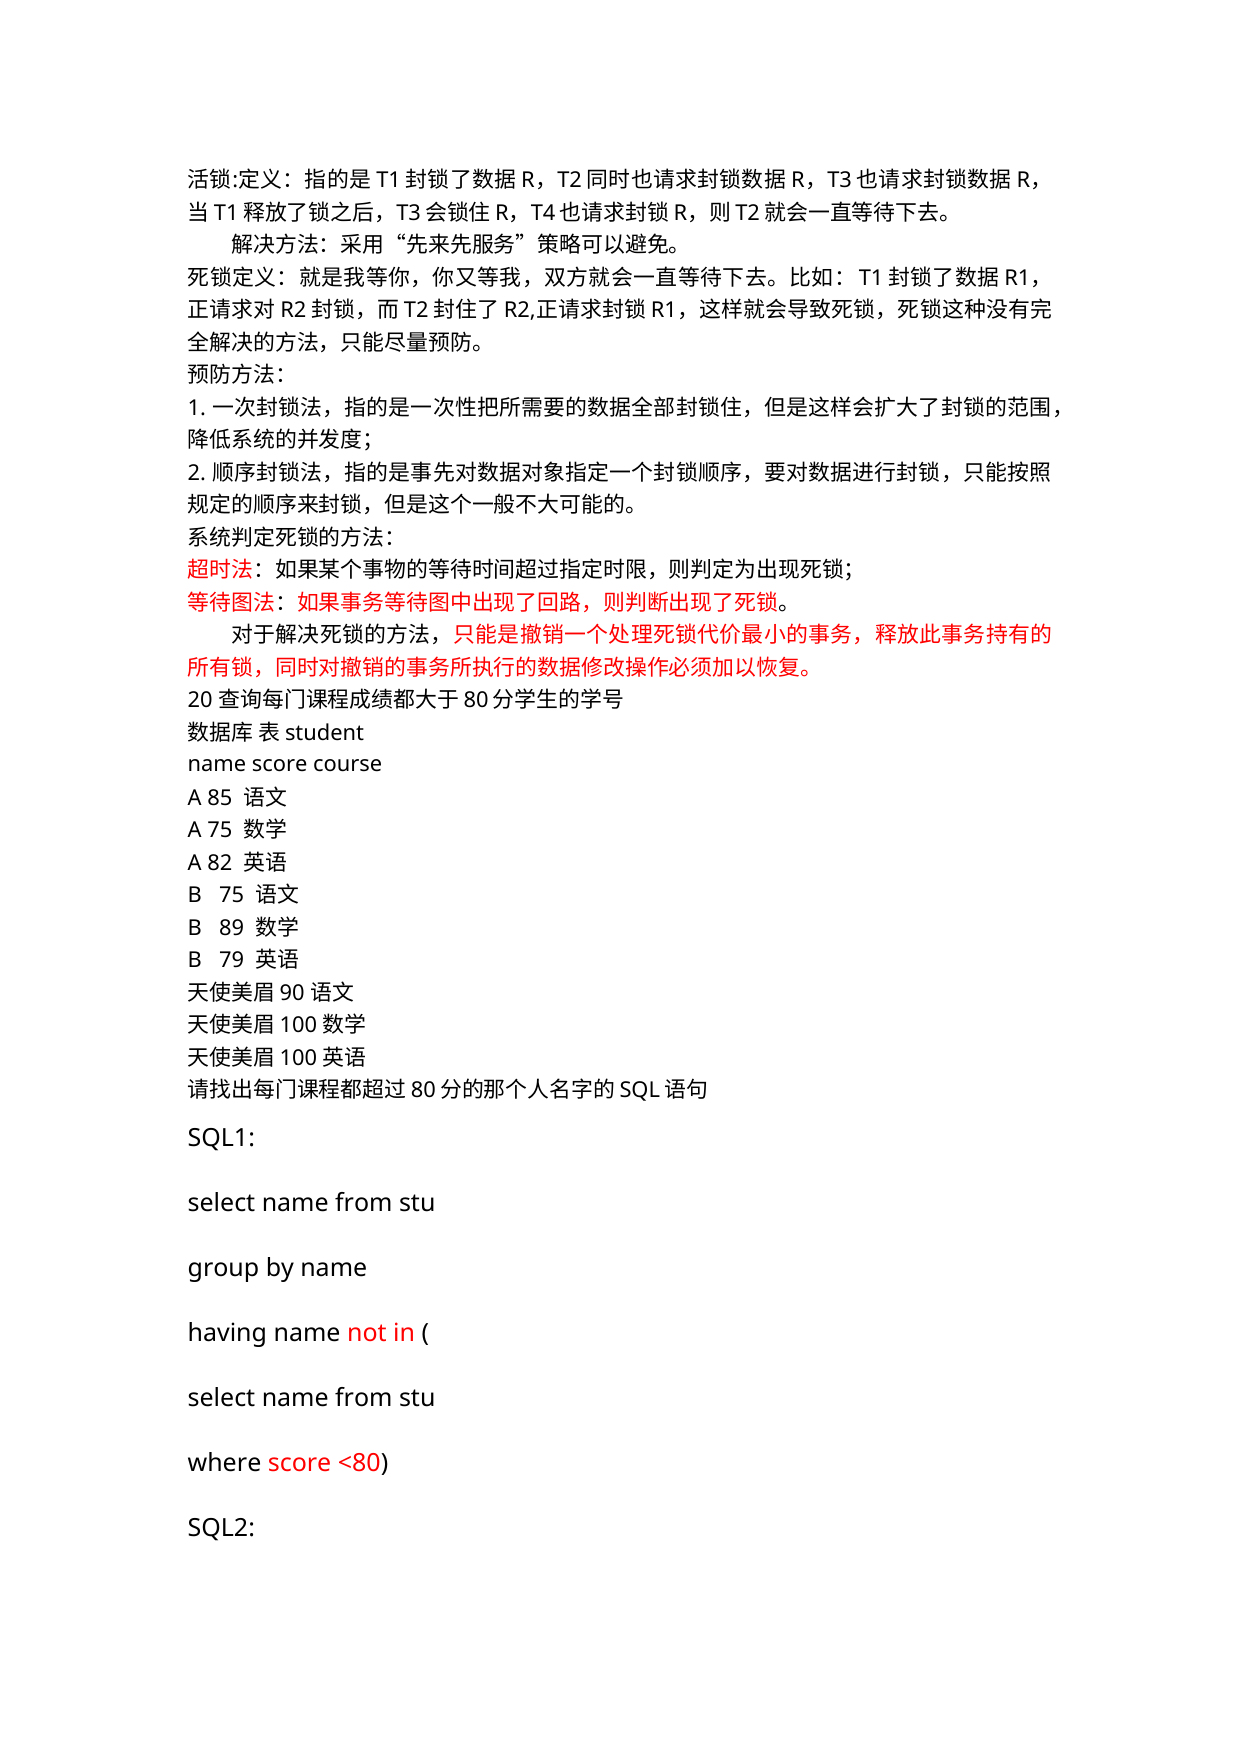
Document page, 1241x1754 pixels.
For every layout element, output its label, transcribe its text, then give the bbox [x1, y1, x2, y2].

text 对于解决死锁的方法，只能是撤销一个处理死锁代价最小的事务，释放此事务持有的所有锁，同时对撤销的事务所执行的数据修改操作必须加以恢复。 [187, 617, 1053, 682]
text 预防方法： [187, 357, 1053, 389]
text 2. 顺序封锁法，指的是事先对数据对象指定一个封锁顺序，要对数据进行封锁，只能按照规定的顺序来封锁，但是这个一般不大可能的。 [187, 454, 1053, 519]
text 死锁定义：就是我等你，你又等我，双方就会一直等待下去。比如：T1封锁了数据R1，正请求对R2封锁，而T2封住了R2,正请求封锁R1，这样就会导致死锁，死锁这种没有完全解决的方法，只能尽量预防。 [187, 259, 1053, 357]
text 超时法：如果某个事物的等待时间超过指定时限，则判定为出现死锁； [187, 552, 1053, 584]
text 等待图法：如果事务等待图中出现了回路，则判断出现了死锁。 [187, 584, 1053, 617]
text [187, 1104, 1053, 1559]
text 系统判定死锁的方法： [187, 519, 1053, 552]
text 20 查询每门课程成绩都大于80分学生的学号 数据库 表 student name score course A 85 语文 A 75 数学 A 82 英语 B 75 语文 B 89 数学 B 79 英语 天使美眉90 语文 天使美眉100 数学 天使美眉100 英语 请找出每门课程都超过80分的那个人名字的SQL语句 [187, 682, 1053, 1104]
text 1. 一次封锁法，指的是一次性把所需要的数据全部封锁住，但是这样会扩大了封锁的范围，降低系统的并发度； [187, 389, 1053, 454]
text 解决方法：采用“先来先服务”策略可以避免。 [187, 227, 1053, 259]
text 活锁:定义：指的是T1封锁了数据R，T2同时也请求封锁数据R，T3也请求封锁数据R，当T1释放了锁之后，T3会锁住R，T4也请求封锁R，则T2就会一直等待下去。 [187, 162, 1053, 227]
